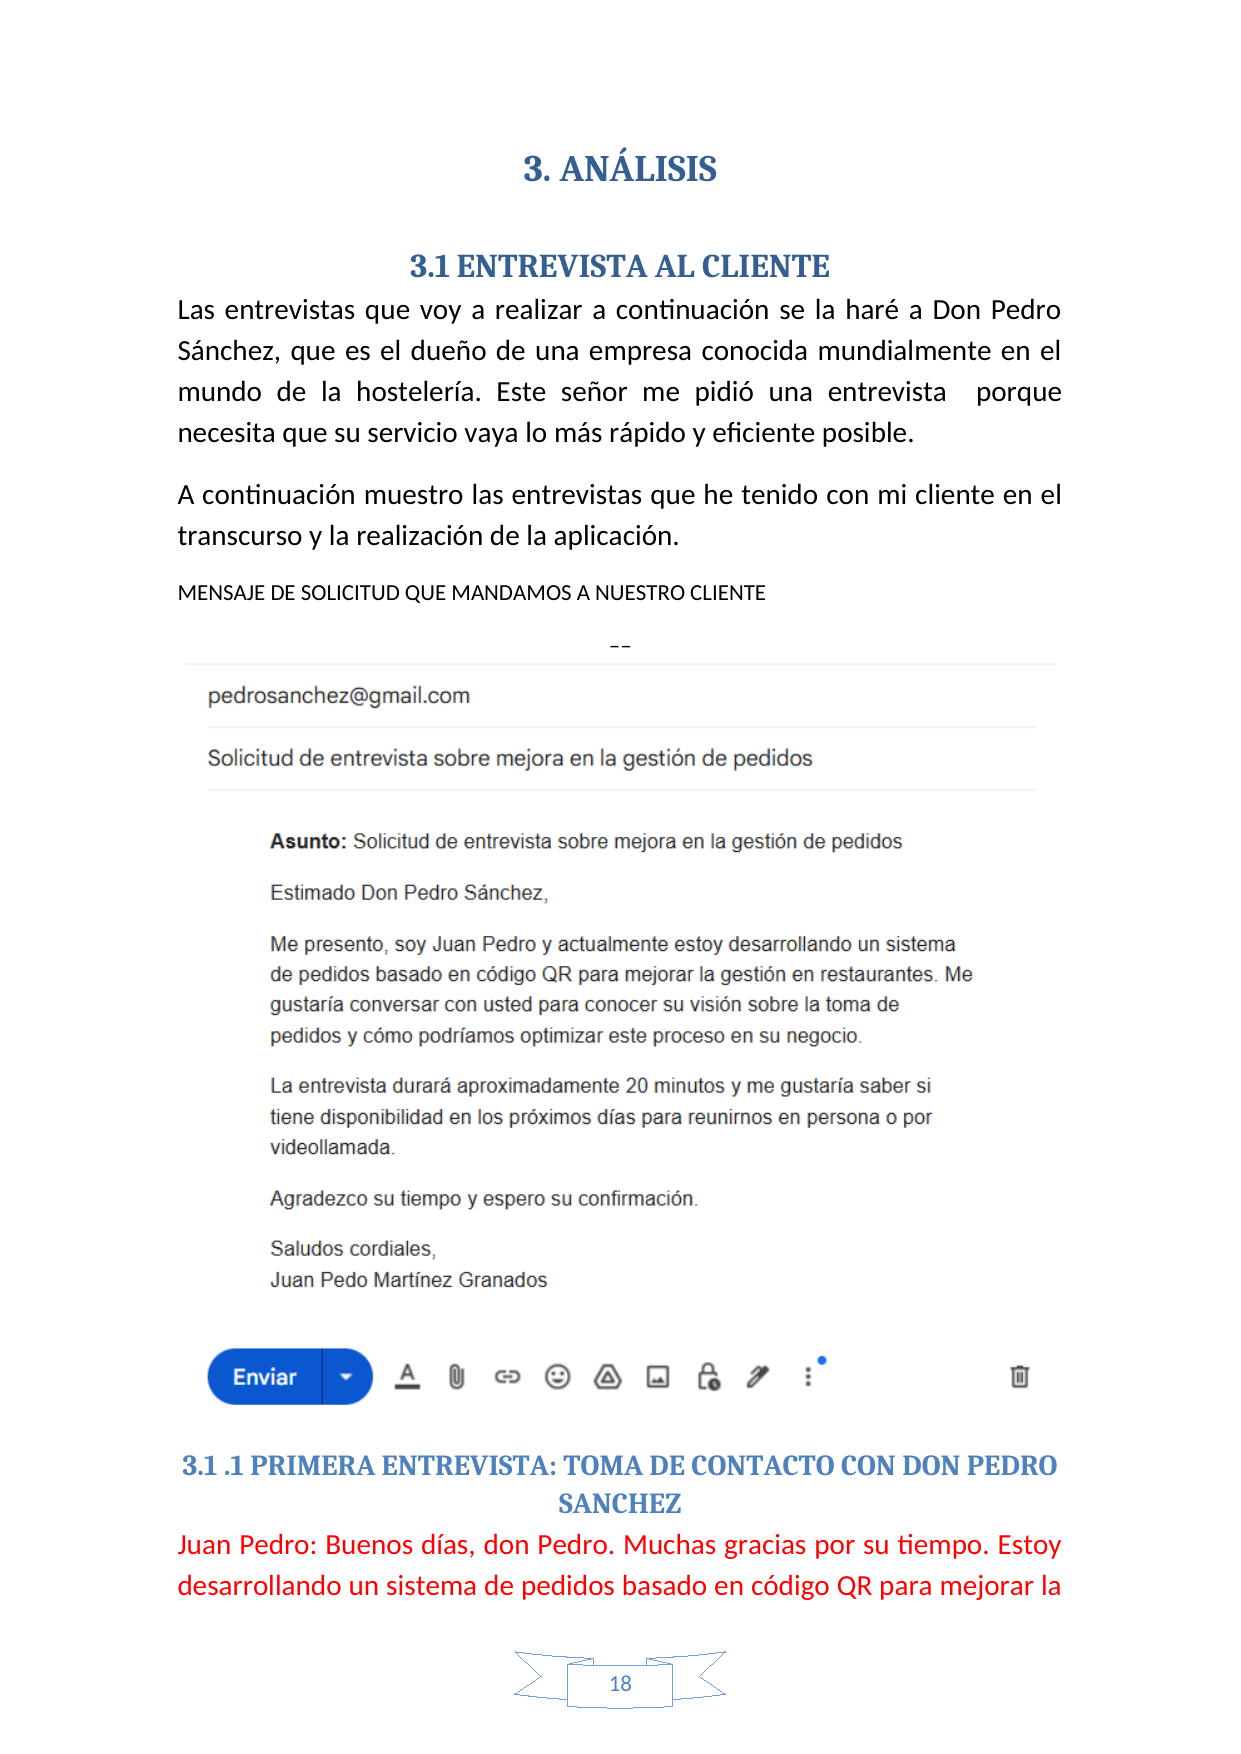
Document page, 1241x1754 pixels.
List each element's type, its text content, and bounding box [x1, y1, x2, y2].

text A continuación muestro las entrevistas que he tenido con mi cliente en el transcurso y la realización de la aplicación. [177, 476, 1063, 552]
subtitle 3.1 ENTREVISTA AL CLIENTE [177, 247, 1063, 286]
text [177, 1526, 1063, 1603]
subtitle 3. ANÁLISIS [177, 148, 1063, 191]
text Las entrevistas que voy a realizar a continuación se la haré a Don Pedro Sánchez, que es el dueño de una empresa conocida mundialmente en el mundo de la hostelería. Este señor me pidió una entrevista porque necesita que su servicio vaya lo más rápido y eficiente posible. [177, 291, 1063, 450]
picture [184, 663, 1057, 1425]
text MENSAJE DE SOLICITUD QUE MANDAMOS A NUESTRO CLIENTE [177, 578, 1063, 607]
subtitle 3.1 .1 PRIMERA ENTREVISTA: TOMA DE CONTACTO CON DON PEDRO SANCHEZ [177, 1449, 1063, 1521]
